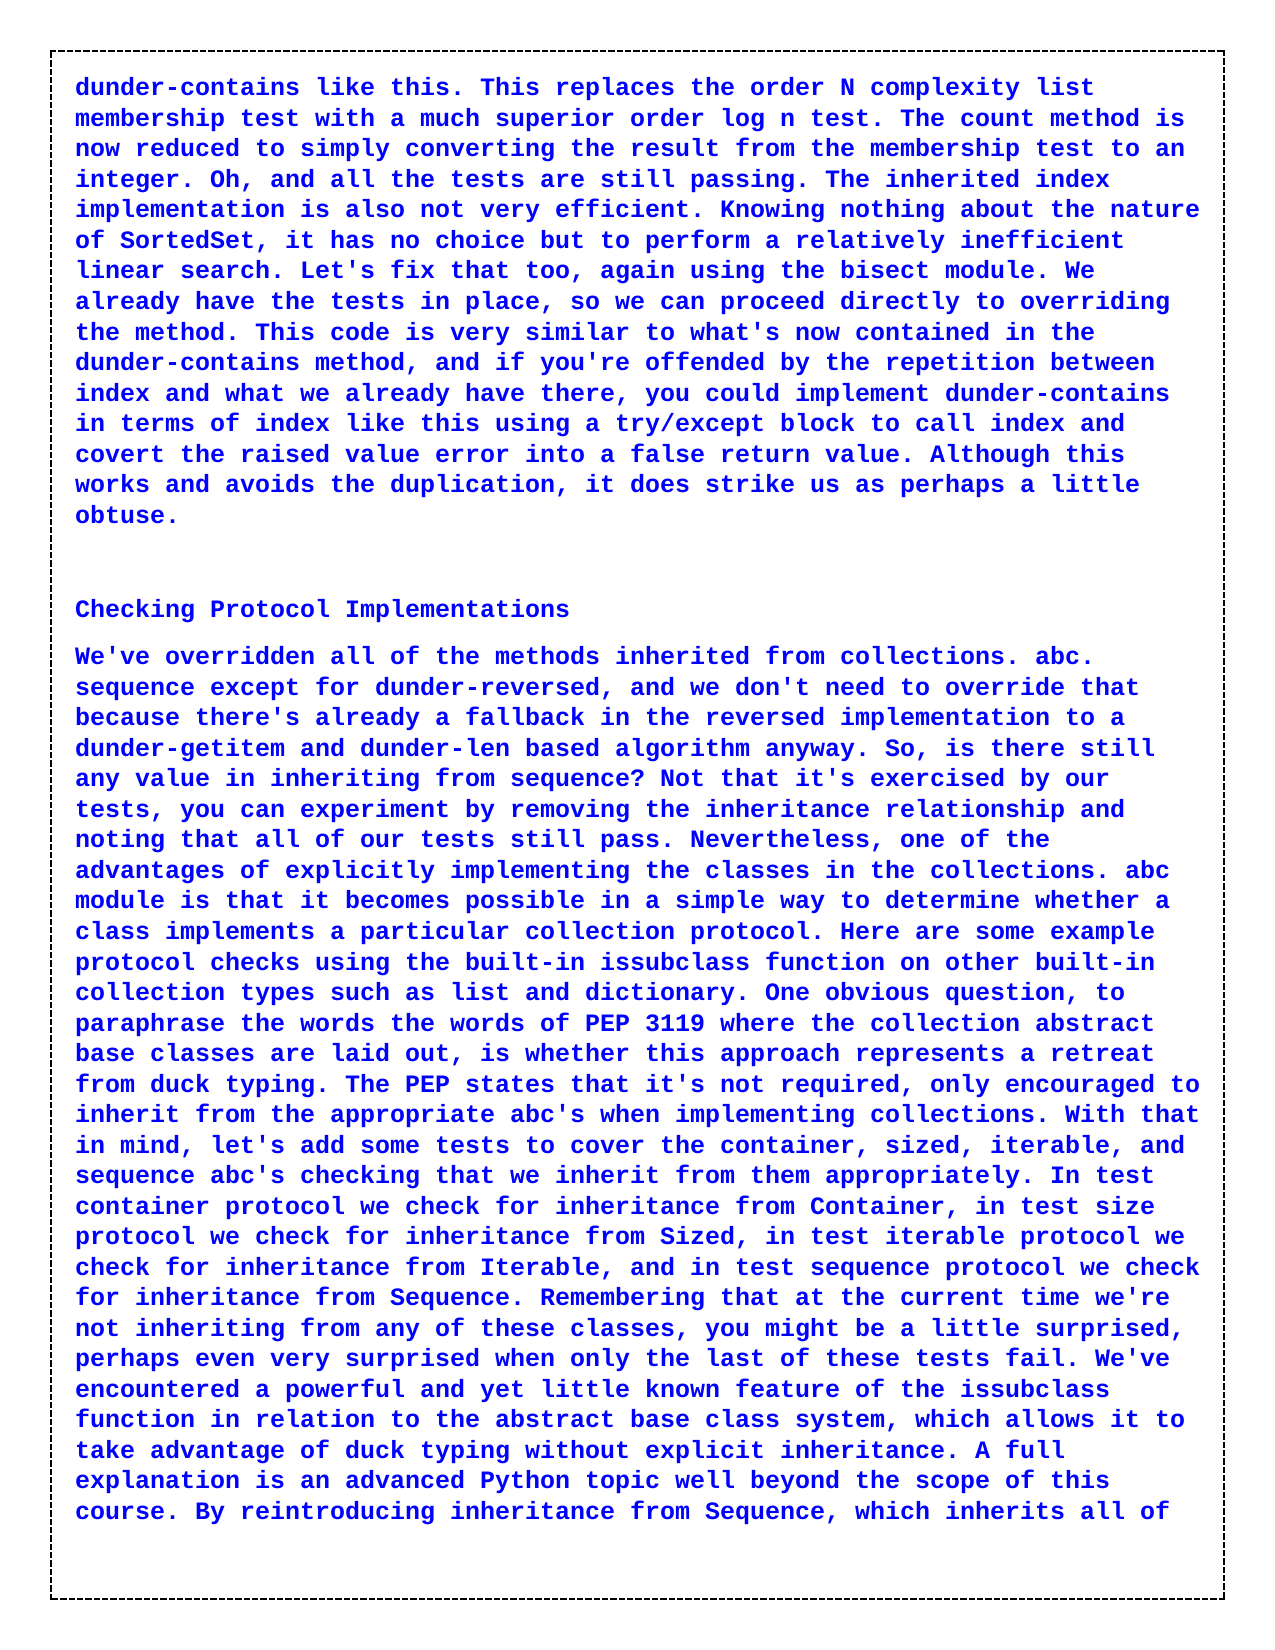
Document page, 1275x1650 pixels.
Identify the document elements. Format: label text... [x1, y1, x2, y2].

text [75, 644, 1200, 1527]
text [75, 75, 1200, 531]
text Checking Protocol Implementations [75, 597, 1200, 625]
